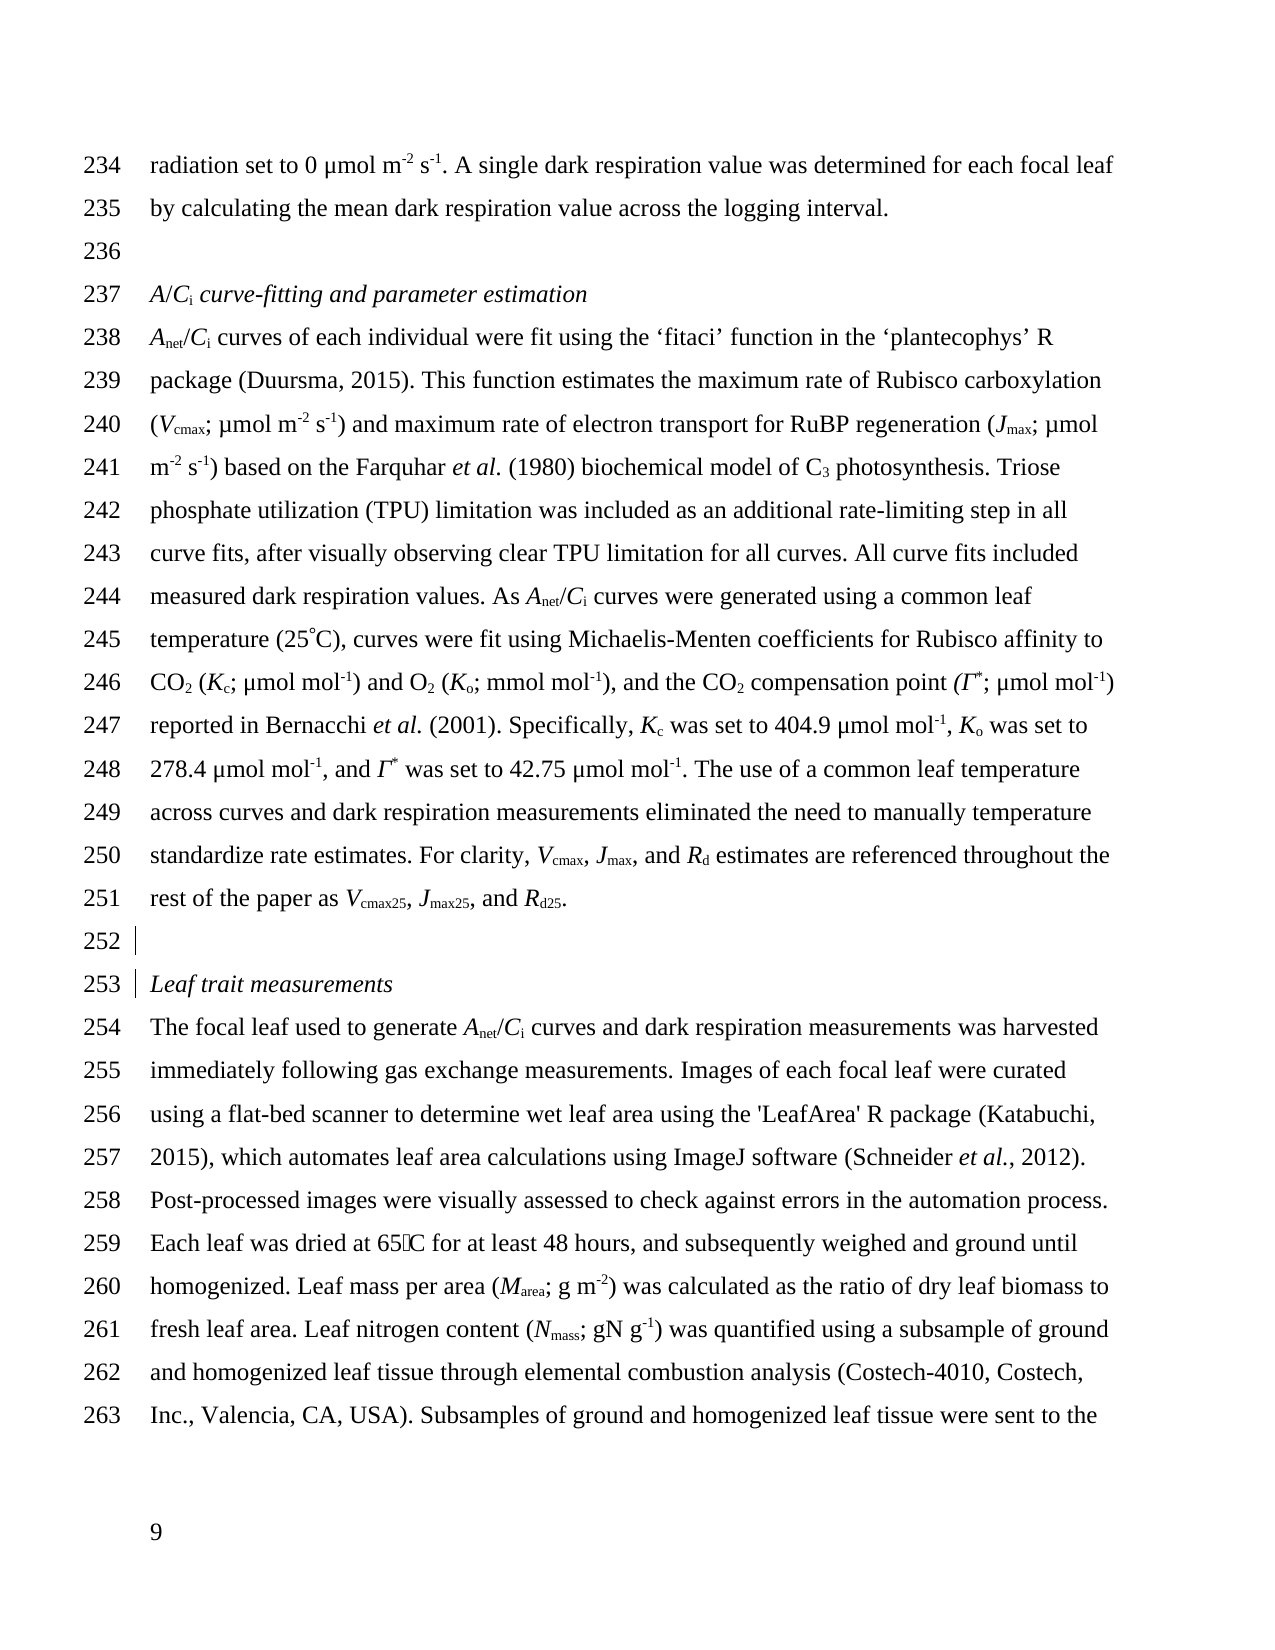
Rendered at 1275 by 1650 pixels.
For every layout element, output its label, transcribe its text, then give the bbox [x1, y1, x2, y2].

text A/Ci curve-fitting and parameter estimation [150, 279, 1125, 308]
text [150, 1012, 1125, 1429]
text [150, 150, 1125, 222]
text Leaf trait measurements [150, 969, 1125, 998]
text Anet/Ci curves of each individual were fit using the ‘fitaci’ function in the ‘plantecophys’ R package (Duursma, 2015). This function estimates the maximum rate of Rubisco carboxylation (Vcmax; µmol m-2 s-1) and maximum rate of electron transport for RuBP regeneration (Jmax; µmol m-2 s-1) based on the Farquhar et al. (1980) biochemical model of C3 photosynthesis. Triose phosphate utilization (TPU) limitation was included as an additional rate-limiting step in all curve fits, after visually observing clear TPU limitation for all curves. All curve fits included measured dark respiration values. As Anet/Ci curves were generated using a common leaf temperature (25C), curves were fit using Michaelis-Menten coefficients for Rubisco affinity to CO2 (Kc; μmol mol-1) and O2 (Ko; mmol mol-1), and the CO2 compensation point (Γ*; μmol mol-1) reported in Bernacchi et al. (2001). Specifically, Kc was set to 404.9 μmol mol-1, Ko was set to 278.4 μmol mol-1, and Γ* was set to 42.75 μmol mol-1. The use of a common leaf temperature across curves and dark respiration measurements eliminated the need to manually temperature standardize rate estimates. For clarity, Vcmax, Jmax, and Rd estimates are referenced throughout the rest of the paper as Vcmax25, Jmax25, and Rd25. [150, 322, 1125, 912]
